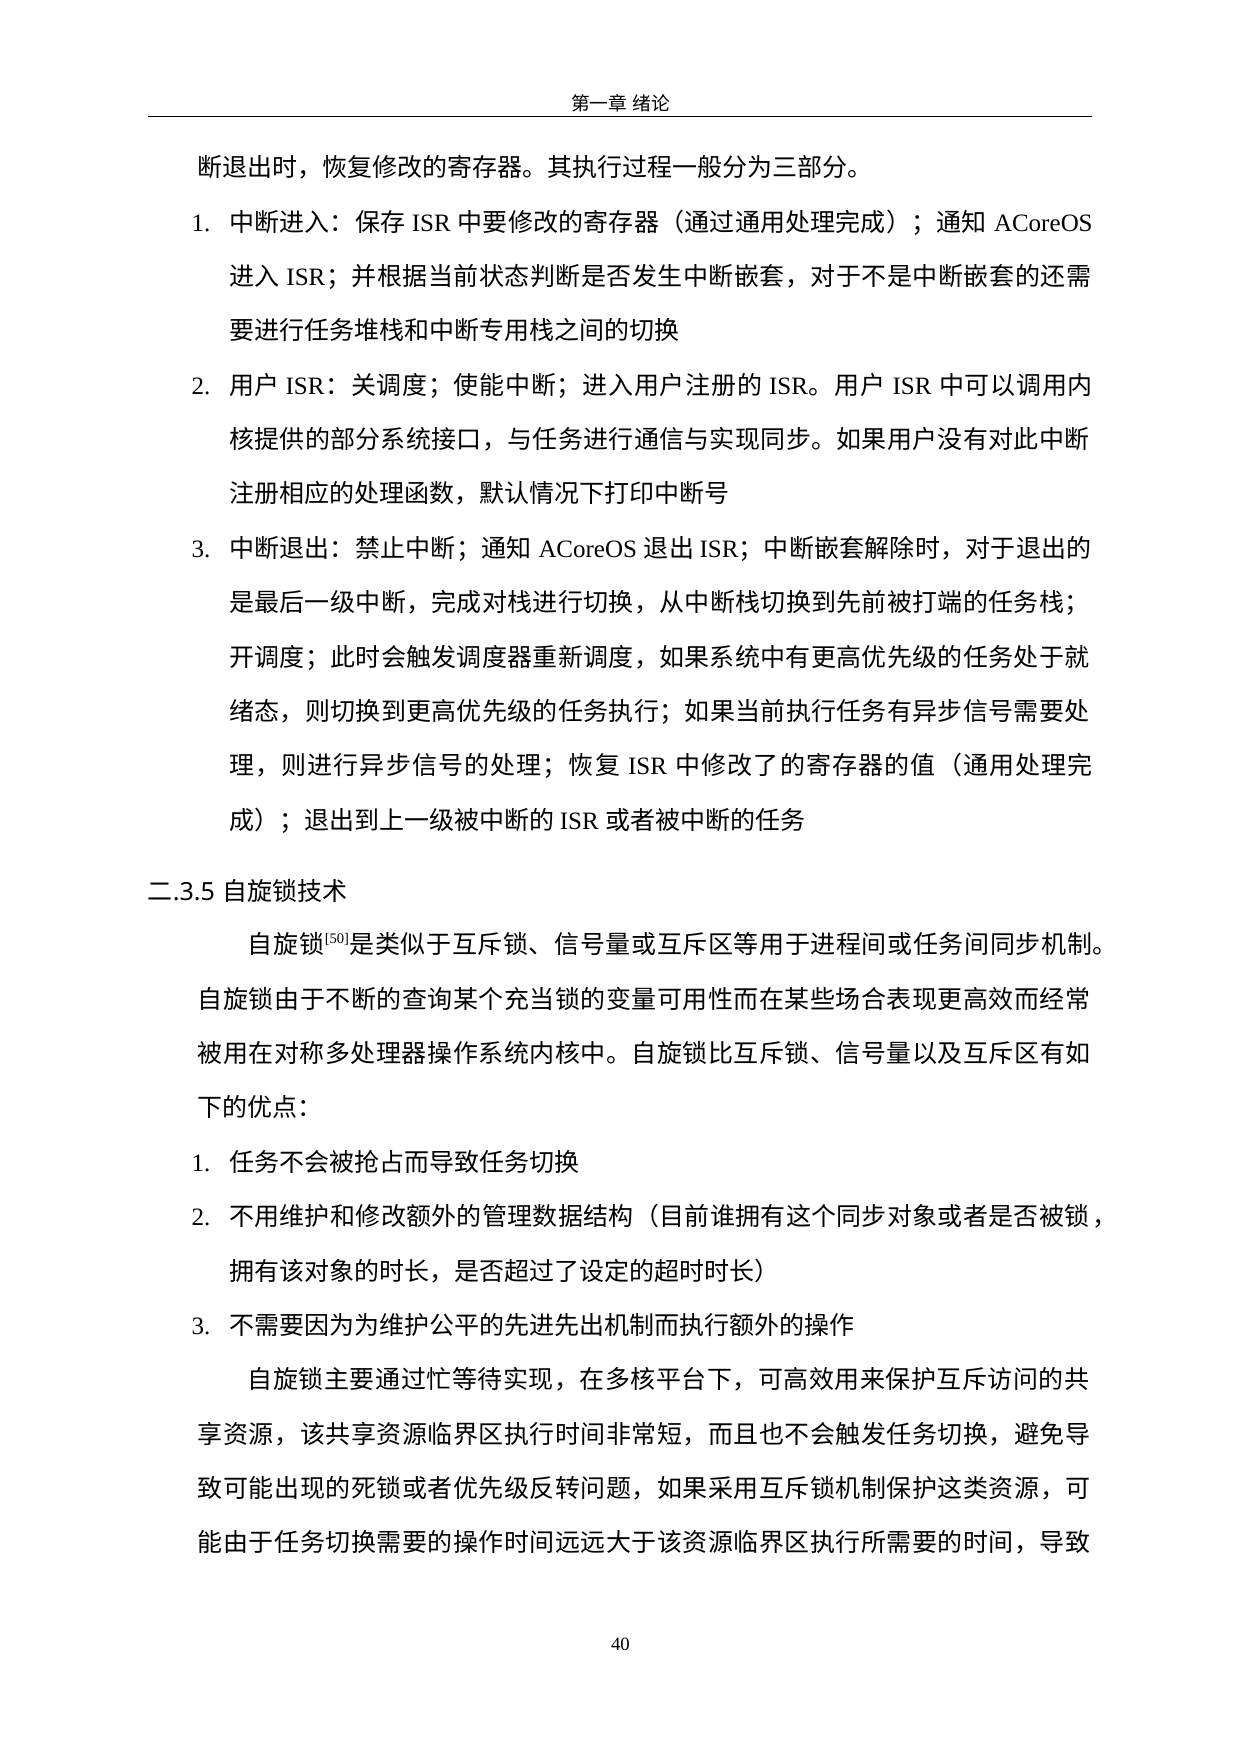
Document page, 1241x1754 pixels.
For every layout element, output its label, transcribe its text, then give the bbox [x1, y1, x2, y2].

subtitle 自旋锁技术 [148, 872, 1092, 908]
list 中断进入：保存 ISR 中要修改的寄存器（通过通用处理完成）；通知 ACoreOS 进入 ISR；并根据当前状态判断是否发生中断嵌套，对于不是中断嵌套的还需要进行任务堆栈和中断专用栈之间的切换 [191, 202, 1092, 347]
list 不用维护和修改额外的管理数据结构（目前谁拥有这个同步对象或者是否被锁，拥有该对象的时长，是否超过了设定的超时时长） [191, 1197, 1092, 1287]
list 用户ISR：关调度；使能中断；进入用户注册的 ISR。用户 ISR 中可以调用内核提供的部分系统接口，与任务进行通信与实现同步。如果用户没有对此中断注册相应的处理函数，默认情况下打印中断号 [191, 365, 1092, 510]
list 中断退出：禁止中断；通知 ACoreOS 退出ISR；中断嵌套解除时，对于退出的是最后一级中断，完成对栈进行切换，从中断栈切换到先前被打端的任务栈；开调度；此时会触发调度器重新调度，如果系统中有更高优先级的任务处于就绪态，则切换到更高优先级的任务执行；如果当前执行任务有异步信号需要处理，则进行异步信号的处理；恢复 ISR 中修改了的寄存器的值（通用处理完成）；退出到上一级被中断的 ISR 或者被中断的任务 [191, 528, 1092, 836]
text 自旋锁[50]是类似于互斥锁、信号量或互斥区等用于进程间或任务间同步机制。自旋锁由于不断的查询某个充当锁的变量可用性而在某些场合表现更高效而经常被用在对称多处理器操作系统内核中。自旋锁比互斥锁、信号量以及互斥区有如下的优点： [198, 925, 1092, 1124]
list 不需要因为为维护公平的先进先出机制而执行额外的操作 [191, 1305, 1092, 1342]
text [198, 1360, 1092, 1559]
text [198, 148, 1092, 184]
list 任务不会被抢占而导致任务切换 [191, 1142, 1092, 1178]
